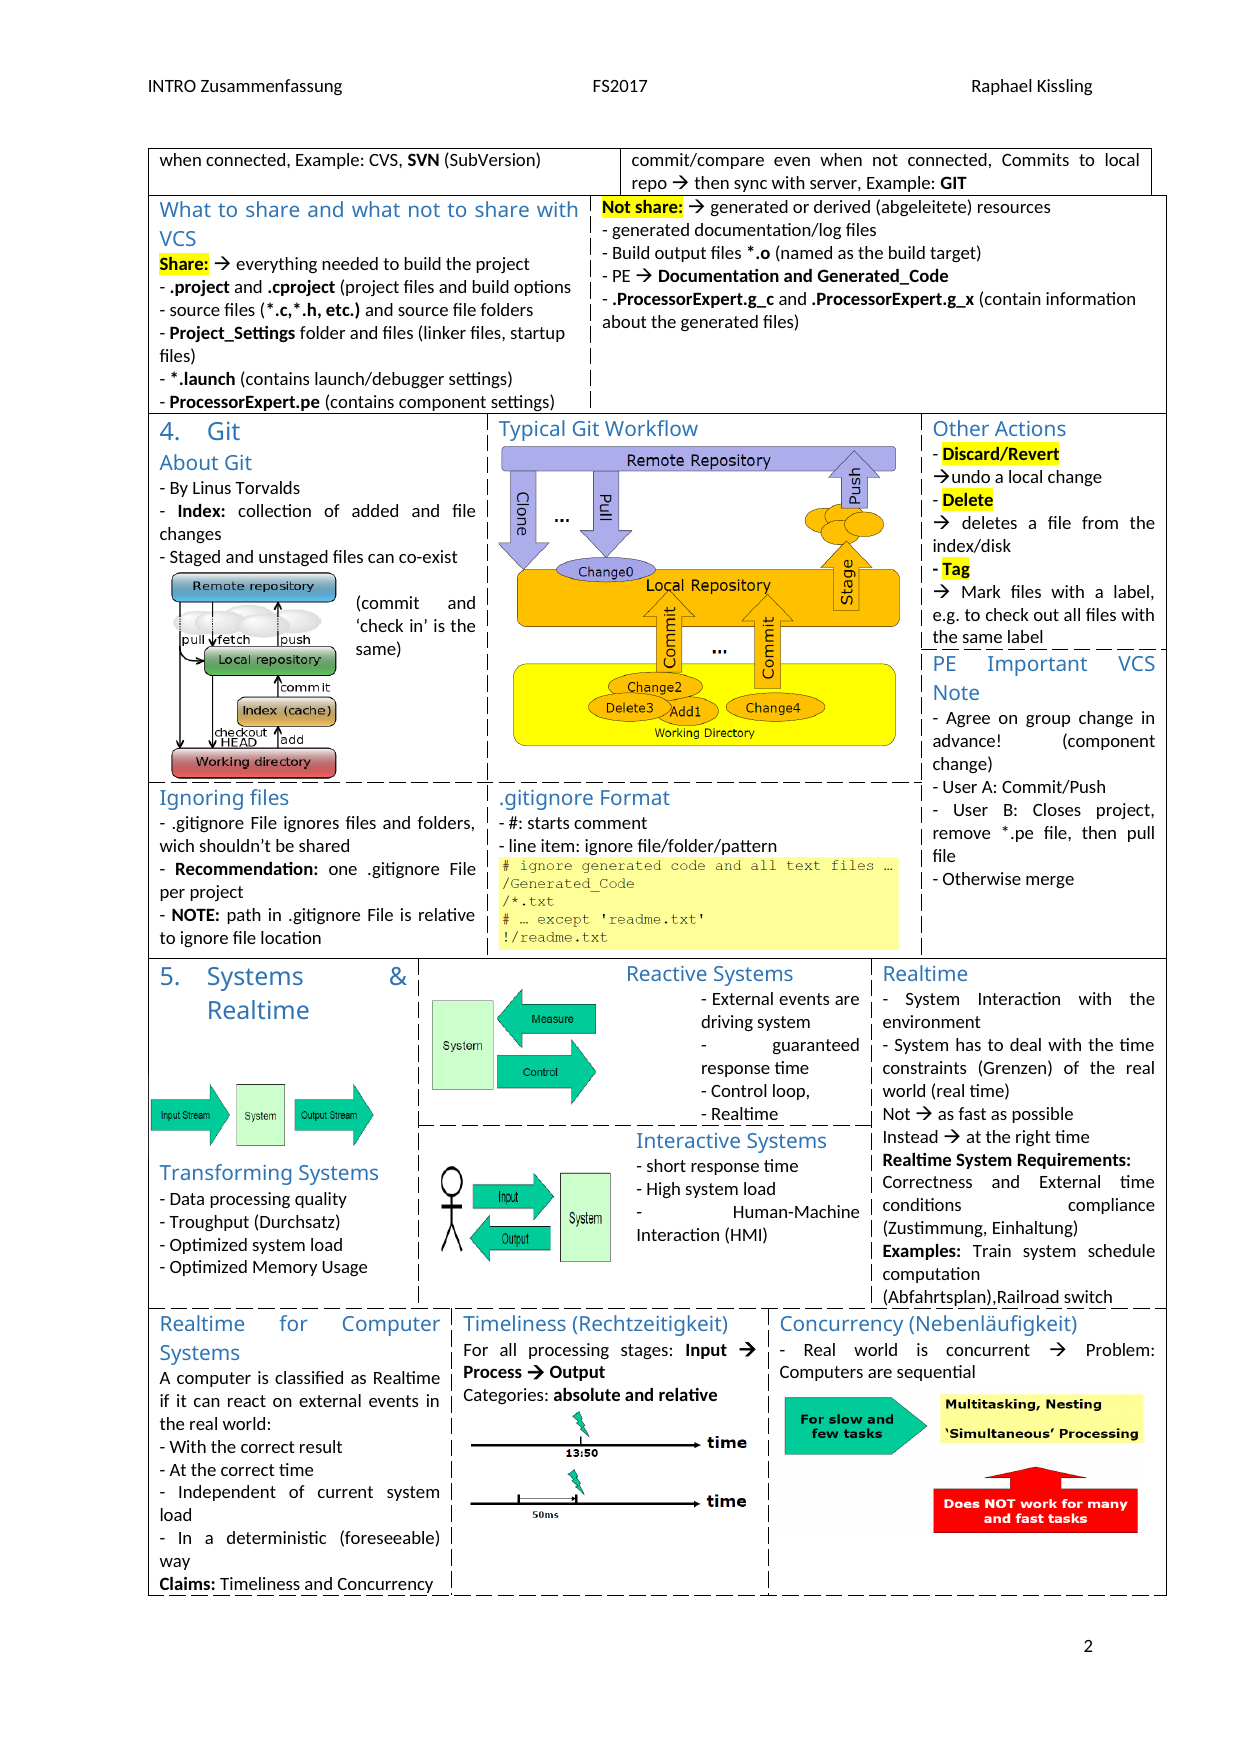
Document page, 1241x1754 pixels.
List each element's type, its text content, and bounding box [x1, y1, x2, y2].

picture [463, 1406, 756, 1521]
table_cell .gitignore Format - #: starts comment - line item: ignore file/folder/pattern [487, 782, 921, 958]
table_cell Realtime for Computer Systems A computer is classified as Realtime if it can react on external events in the real world: - With the correct result - At the correct time - Independent of current system load - In a deterministic (foreseeable) way Claims: Timeliness and Concurrency [149, 1308, 452, 1595]
table_cell Systems & Realtime Transforming Systems - Data processing quality - Troughput (Durchsatz) - Optimized system load - Optimized Memory Usage [149, 959, 418, 1308]
picture [148, 1075, 380, 1159]
picture [168, 569, 337, 779]
table_cell Ignoring files - .gitignore File ignores files and folders, wich shouldn’t be shared - Recommendation: one .gitignore File per project - NOTE: path in .gitignore File is relative to ignore file location [149, 782, 487, 958]
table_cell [149, 149, 620, 194]
picture [779, 1383, 1146, 1537]
table_cell Other Actions - Discard/Revert undo a local change - Delete deletes a file from the index/disk - Tag Mark files with a label, e.g. to check out all files with the same label [921, 414, 1166, 648]
table_cell What to share and what not to share with VCS Share: everything needed to build the project - .project and .cproject (project files and build options - source files (*.c,*.h, etc.) and source file folders - Project_Settings folder and files (linker files, startup files) - *.launch (contains launch/debugger settings) - ProcessorExpert.pe (contains component settings) [149, 196, 591, 413]
table_cell Git About Git - By Linus Torvalds - Index: collection of added and file changes - Staged and unstaged files can co-exist (commit and ‘check in’ is the same) [149, 414, 487, 782]
picture [428, 985, 607, 1107]
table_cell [621, 149, 1151, 194]
picture [498, 857, 899, 950]
table_cell Not share: generated or derived (abgeleitete) resources - generated documentation/log files - Build output files *.o (named as the build target) - PE Documentation and Generated_Code - .ProcessorExpert.g_c and .ProcessorExpert.g_x (contain information about the generated files) [591, 196, 1166, 413]
table_cell Timeliness (Rechtzeitigkeit) For all processing stages: Input Process Output Categories: absolute and relative [452, 1308, 768, 1595]
table_cell Interactive Systems - short response time - High system load - Human-Machine Interaction (HMI) [418, 1125, 871, 1308]
table_cell Typical Git Workflow [487, 414, 921, 782]
picture [498, 442, 907, 748]
table_cell Reactive Systems - External events are driving system - guaranteed response time - Control loop, - Realtime [418, 959, 871, 1125]
table_cell Realtime - System Interaction with the environment - System has to deal with the time constraints (Grenzen) of the real world (real time) Not as fast as possible Instead at the right time Realtime System Requirements: Correctness and External time conditions compliance (Zustimmung, Einhaltung) Examples: Train system schedule computation (Abfahrtsplan),Railroad switch [871, 959, 1166, 1308]
table_cell PE Important VCS Note - Agree on group change in advance! (component change) - User A: Commit/Push - User B: Closes project, remove *.pe file, then pull file - Otherwise merge [921, 649, 1166, 958]
table_cell Concurrency (Nebenläufigkeit) - Real world is concurrent Problem: Computers are sequential [768, 1308, 1166, 1595]
